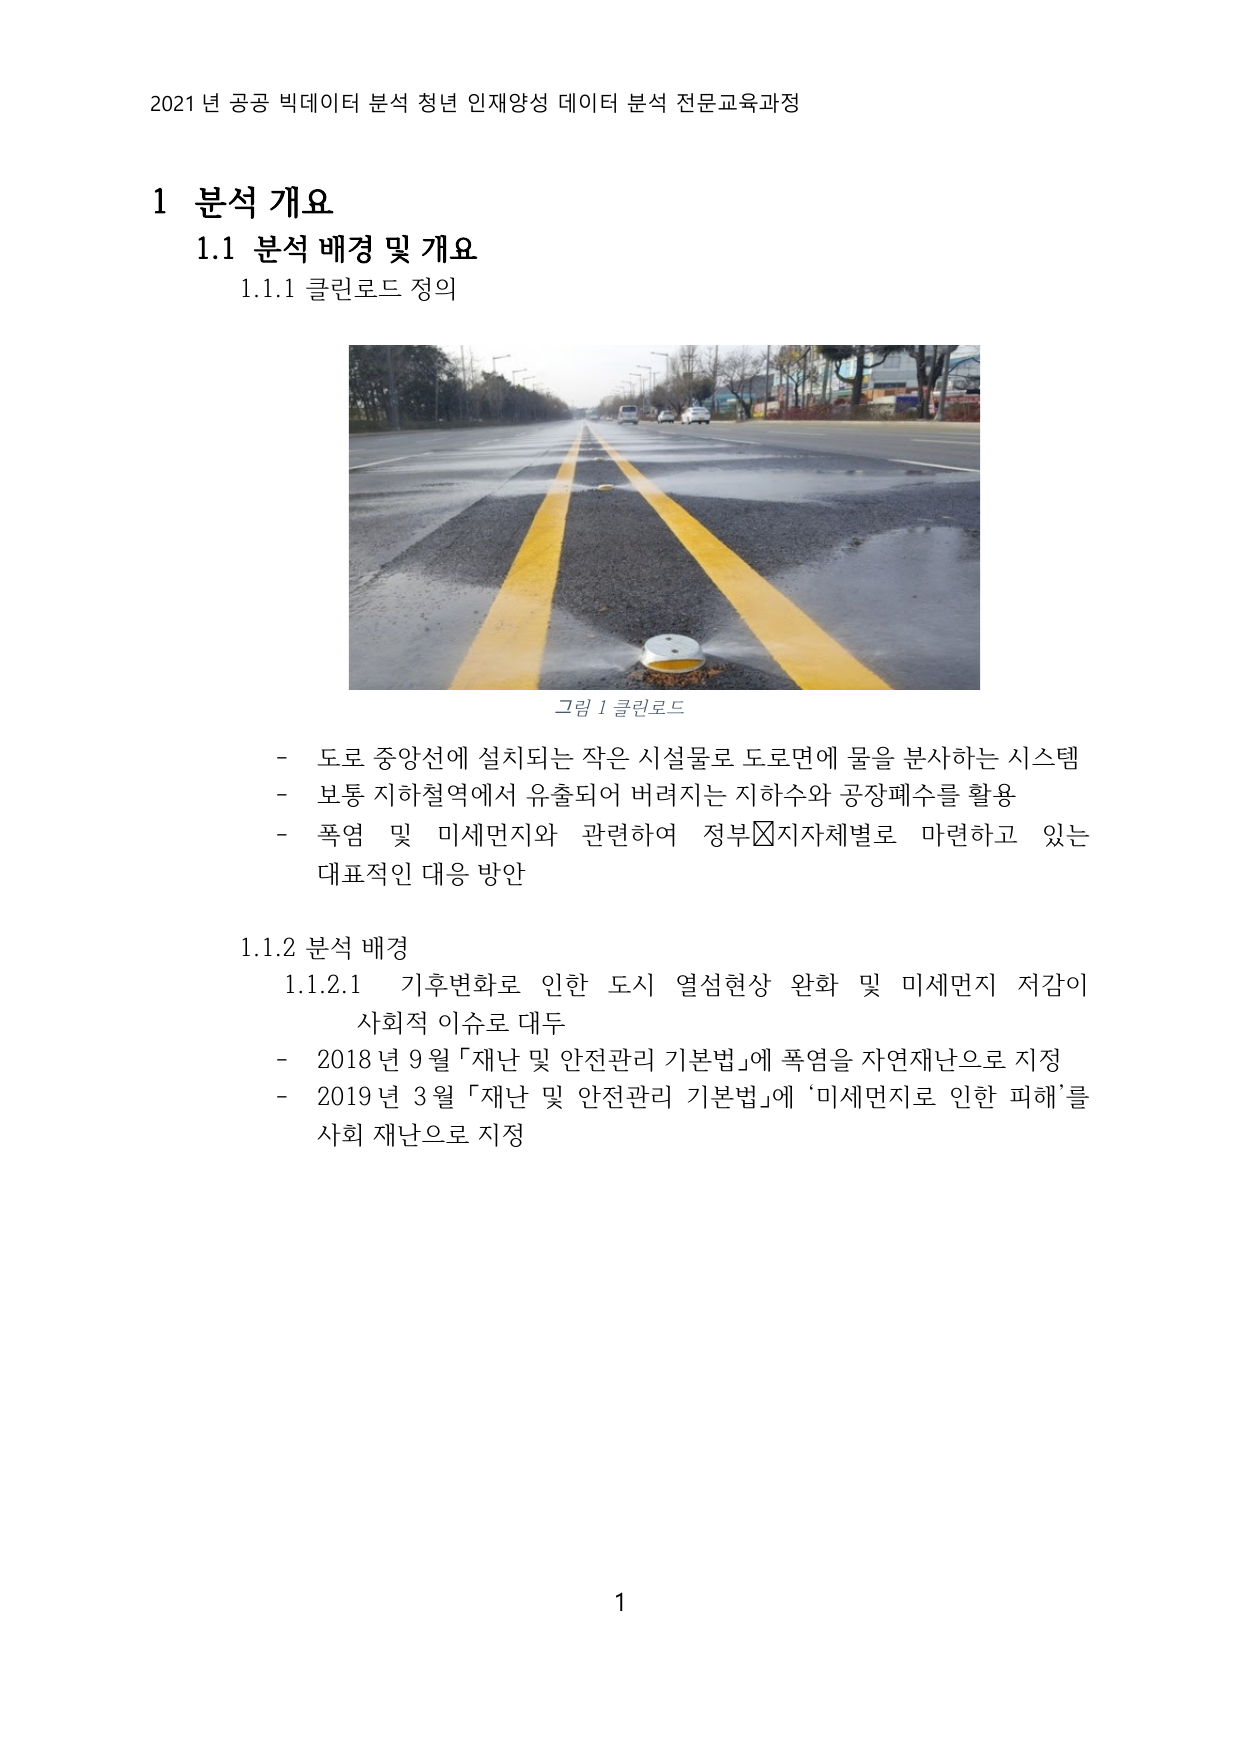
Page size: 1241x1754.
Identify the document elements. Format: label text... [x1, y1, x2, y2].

list 폭염 및 미세먼지와 관련하여 정부지자체별로 마련하고 있는 대표적인 대응 방안 [275, 814, 1090, 888]
picture [348, 345, 980, 690]
list 분석 배경 [239, 930, 1090, 962]
list 분석 배경 및 개요 [194, 227, 1090, 265]
list 도로 중앙선에 설치되는 작은 시설물로 도로면에 물을 분사하는 시스템 [275, 739, 1090, 772]
list 보통 지하철역에서 유출되어 버려지는 지하수와 공장폐수를 활용 [275, 777, 1090, 809]
text 그림 1 클린로드 [150, 694, 1090, 719]
list 클린로드 정의 [239, 271, 1090, 303]
list 분석 개요 [150, 177, 1090, 221]
list 기후변화로 인한 도시 열섬현상 완화 및 미세먼지 저감이 사회적 이슈로 대두 [283, 967, 1090, 1037]
list 2018년 9월 「재난 및 안전관리 기본법」에 폭염을 자연재난으로 지정 [275, 1042, 1090, 1074]
list 2019년 3월 「재난 및 안전관리 기본법」에 ‘미세먼지로 인한 피해’를 사회 재난으로 지정 [275, 1079, 1090, 1149]
